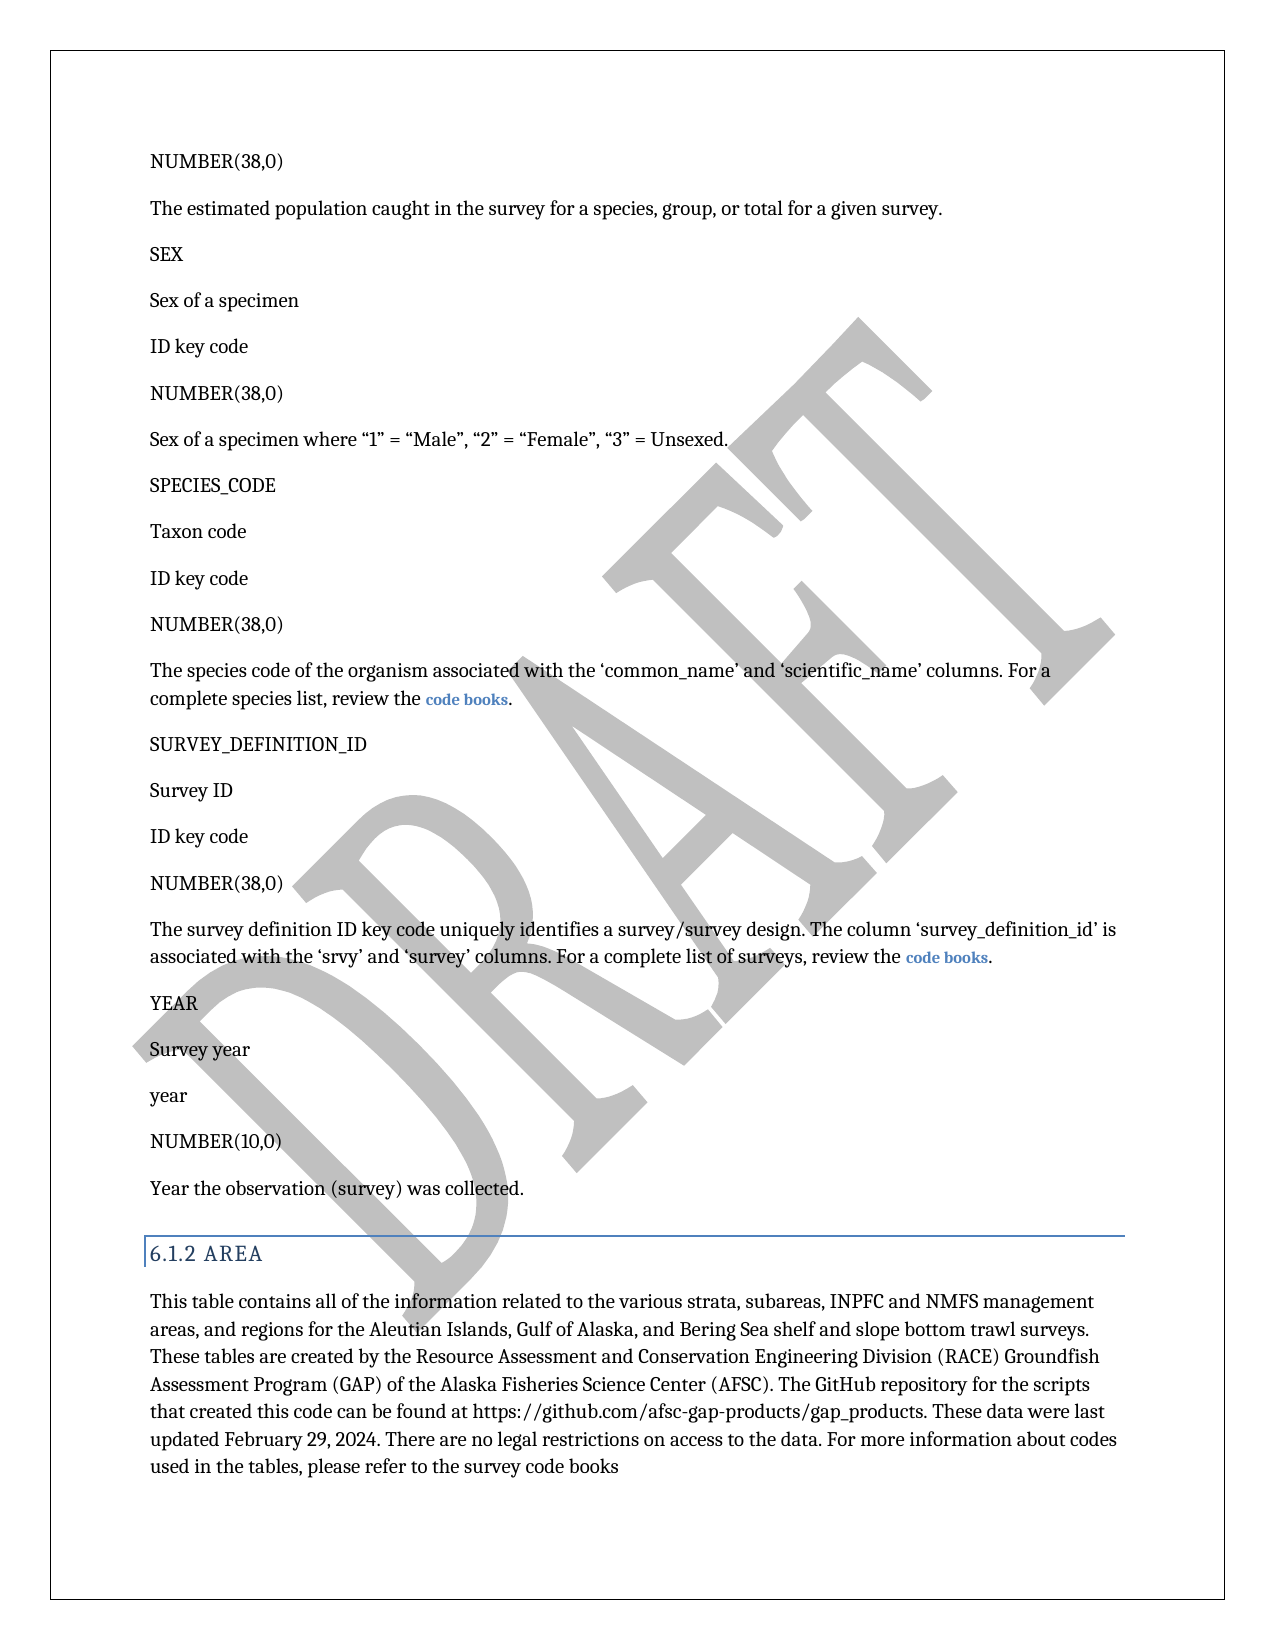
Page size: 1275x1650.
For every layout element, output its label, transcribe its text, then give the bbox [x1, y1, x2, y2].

text Survey year [150, 1037, 1125, 1061]
text NUMBER(10,0) [150, 1130, 1125, 1154]
text Year the observation (survey) was collected. [150, 1176, 1125, 1200]
text ID key code [150, 566, 1125, 590]
text YEAR [150, 991, 1125, 1015]
text SURVEY_DEFINITION_ID [150, 732, 1125, 756]
text Sex of a specimen [150, 289, 1125, 313]
text The species code of the organism associated with the ‘common_name’ and ‘scientific_name’ columns. For a complete species list, review the code books. [150, 659, 1125, 710]
text NUMBER(38,0) [150, 381, 1125, 405]
text The estimated population caught in the survey for a species, group, or total for a given survey. [150, 196, 1125, 220]
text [150, 1290, 1125, 1479]
text NUMBER(38,0) [150, 612, 1125, 636]
text Taxon code [150, 520, 1125, 544]
text ID key code [150, 825, 1125, 849]
text NUMBER(38,0) [150, 871, 1125, 895]
text Survey ID [150, 779, 1125, 803]
subtitle 6.1.2 AREA [146, 1237, 1125, 1267]
text ID key code [150, 335, 1125, 359]
text The survey definition ID key code uniquely identifies a survey/survey design. The column ‘survey_definition_id’ is associated with the ‘srvy’ and ‘survey’ columns. For a complete list of surveys, review the code books. [150, 917, 1125, 969]
text SEX [150, 242, 1125, 266]
text year [150, 1084, 1125, 1108]
text NUMBER(38,0) [150, 150, 1125, 174]
text SPECIES_CODE [150, 474, 1125, 498]
text Sex of a specimen where “1” = “Male”, “2” = “Female”, “3” = Unsexed. [150, 427, 1125, 451]
